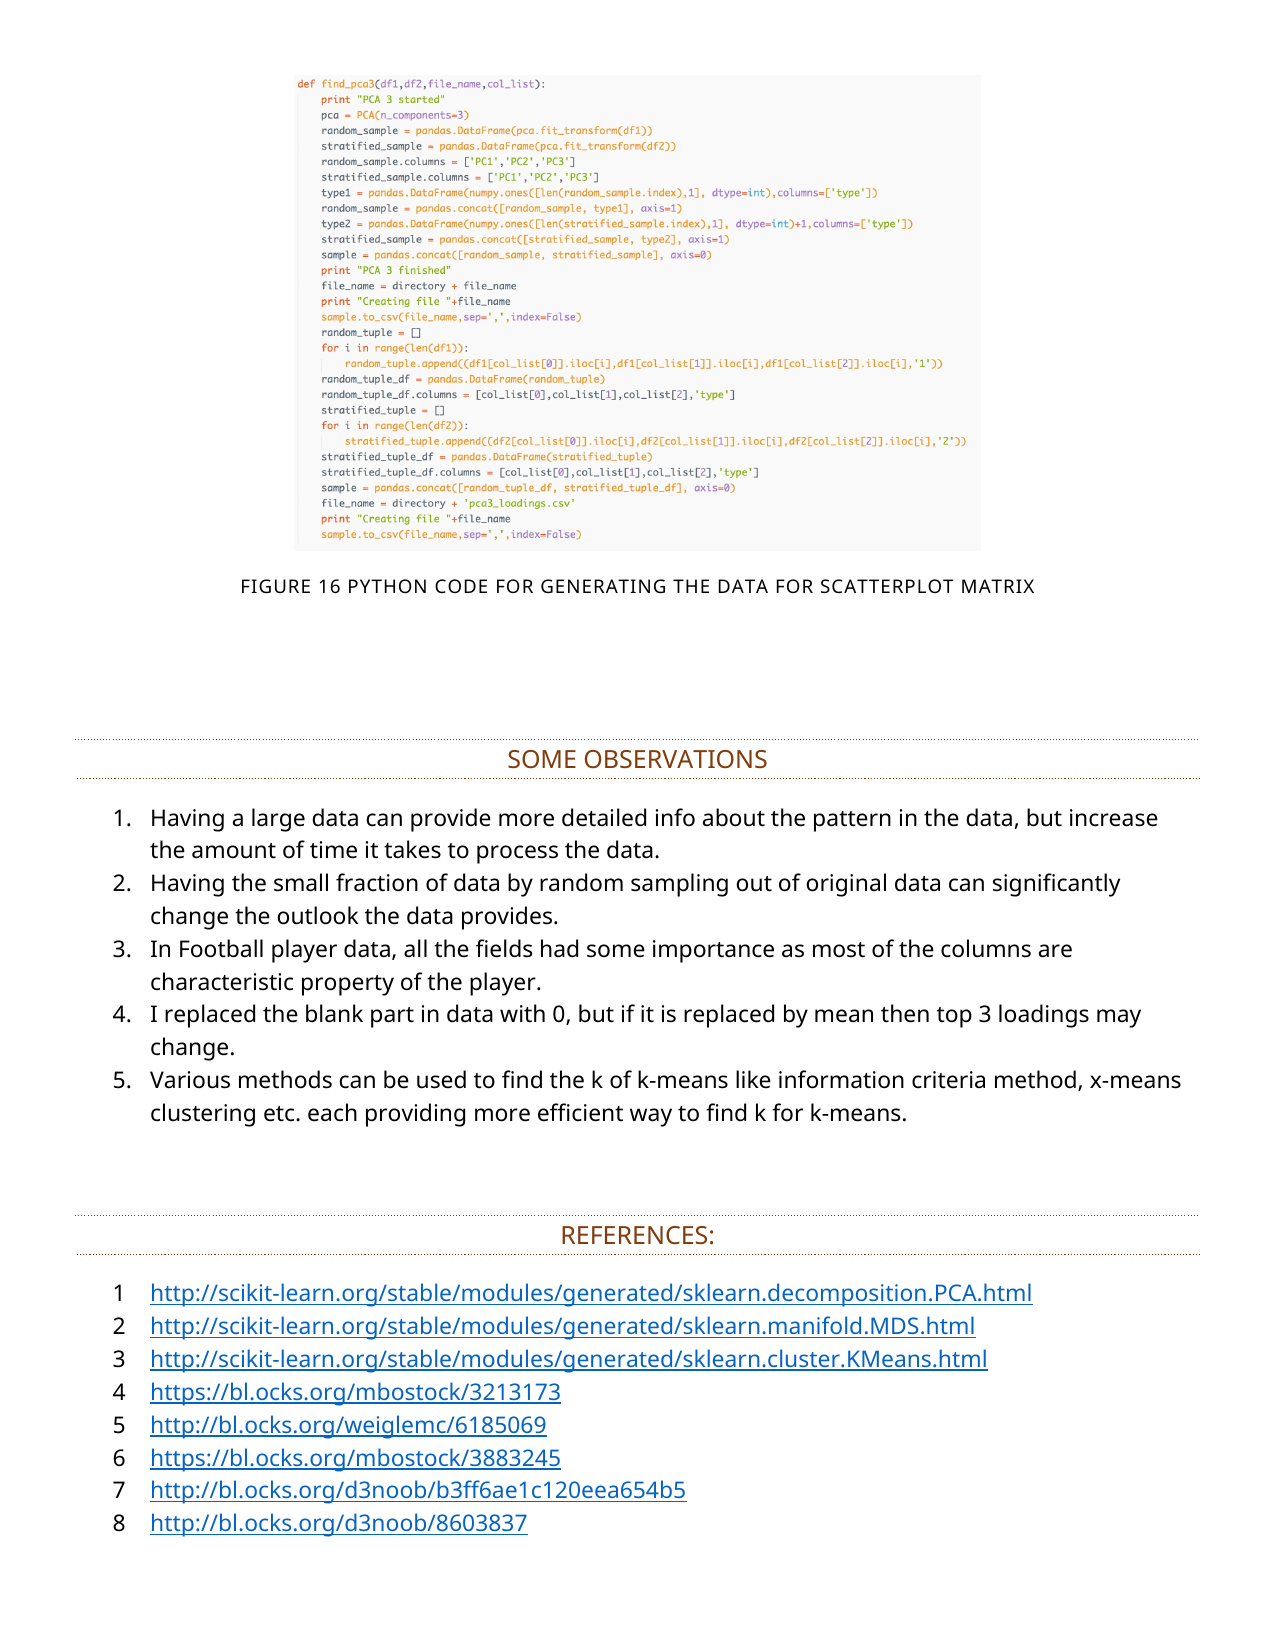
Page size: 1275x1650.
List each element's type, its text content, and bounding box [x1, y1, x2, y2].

list Having a large data can provide more detailed info about the pattern in the data, but increase the amount of time it takes to process the data. [112, 802, 1200, 866]
picture [293, 75, 982, 551]
list https://bl.ocks.org/mbostock/3213173 [112, 1376, 1200, 1407]
list Having the small fraction of data by random sampling out of original data can significantly change the outlook the data provides. [112, 867, 1200, 931]
list http://scikit-learn.org/stable/modules/generated/sklearn.decomposition.PCA.html [112, 1277, 1200, 1309]
list In Football player data, all the fields had some importance as most of the columns are characteristic property of the player. [112, 933, 1200, 997]
subtitle References: [75, 1214, 1200, 1255]
list http://bl.ocks.org/d3noob/b3ff6ae1c120eea654b5 [112, 1474, 1200, 1506]
list http://scikit-learn.org/stable/modules/generated/sklearn.manifold.MDS.html [112, 1310, 1200, 1341]
list I replaced the blank part in data with 0, but if it is replaced by mean then top 3 loadings may change. [112, 998, 1200, 1062]
list http://bl.ocks.org/d3noob/8603837 [112, 1507, 1200, 1538]
subtitle Some Observations [75, 739, 1200, 779]
list Various methods can be used to find the k of k-means like information criteria method, x-means clustering etc. each providing more efficient way to find k for k-means. [112, 1064, 1200, 1128]
list http://scikit-learn.org/stable/modules/generated/sklearn.cluster.KMeans.html [112, 1343, 1200, 1374]
list http://bl.ocks.org/weiglemc/6185069 [112, 1409, 1200, 1440]
list https://bl.ocks.org/mbostock/3883245 [112, 1441, 1200, 1473]
